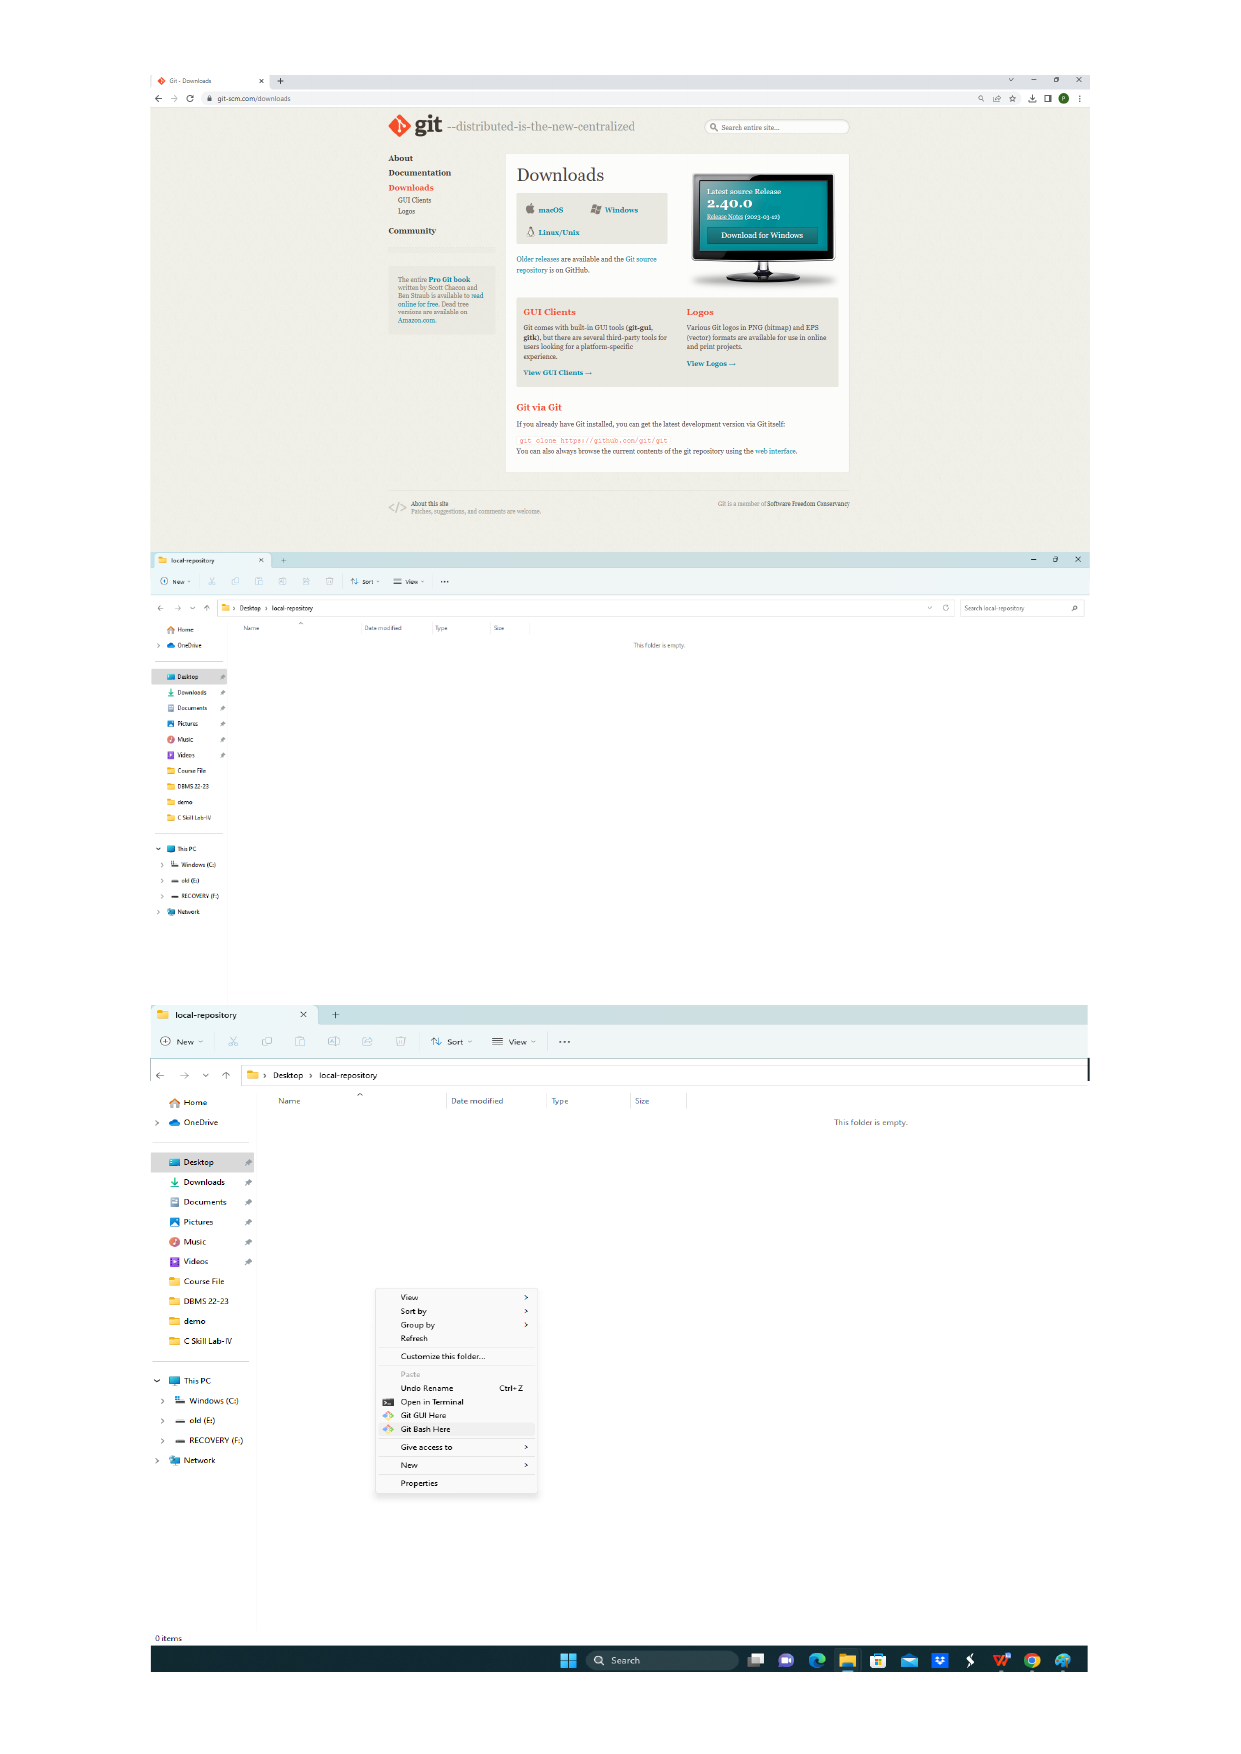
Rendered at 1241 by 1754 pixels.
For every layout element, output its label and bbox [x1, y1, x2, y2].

picture [150, 75, 1090, 1672]
